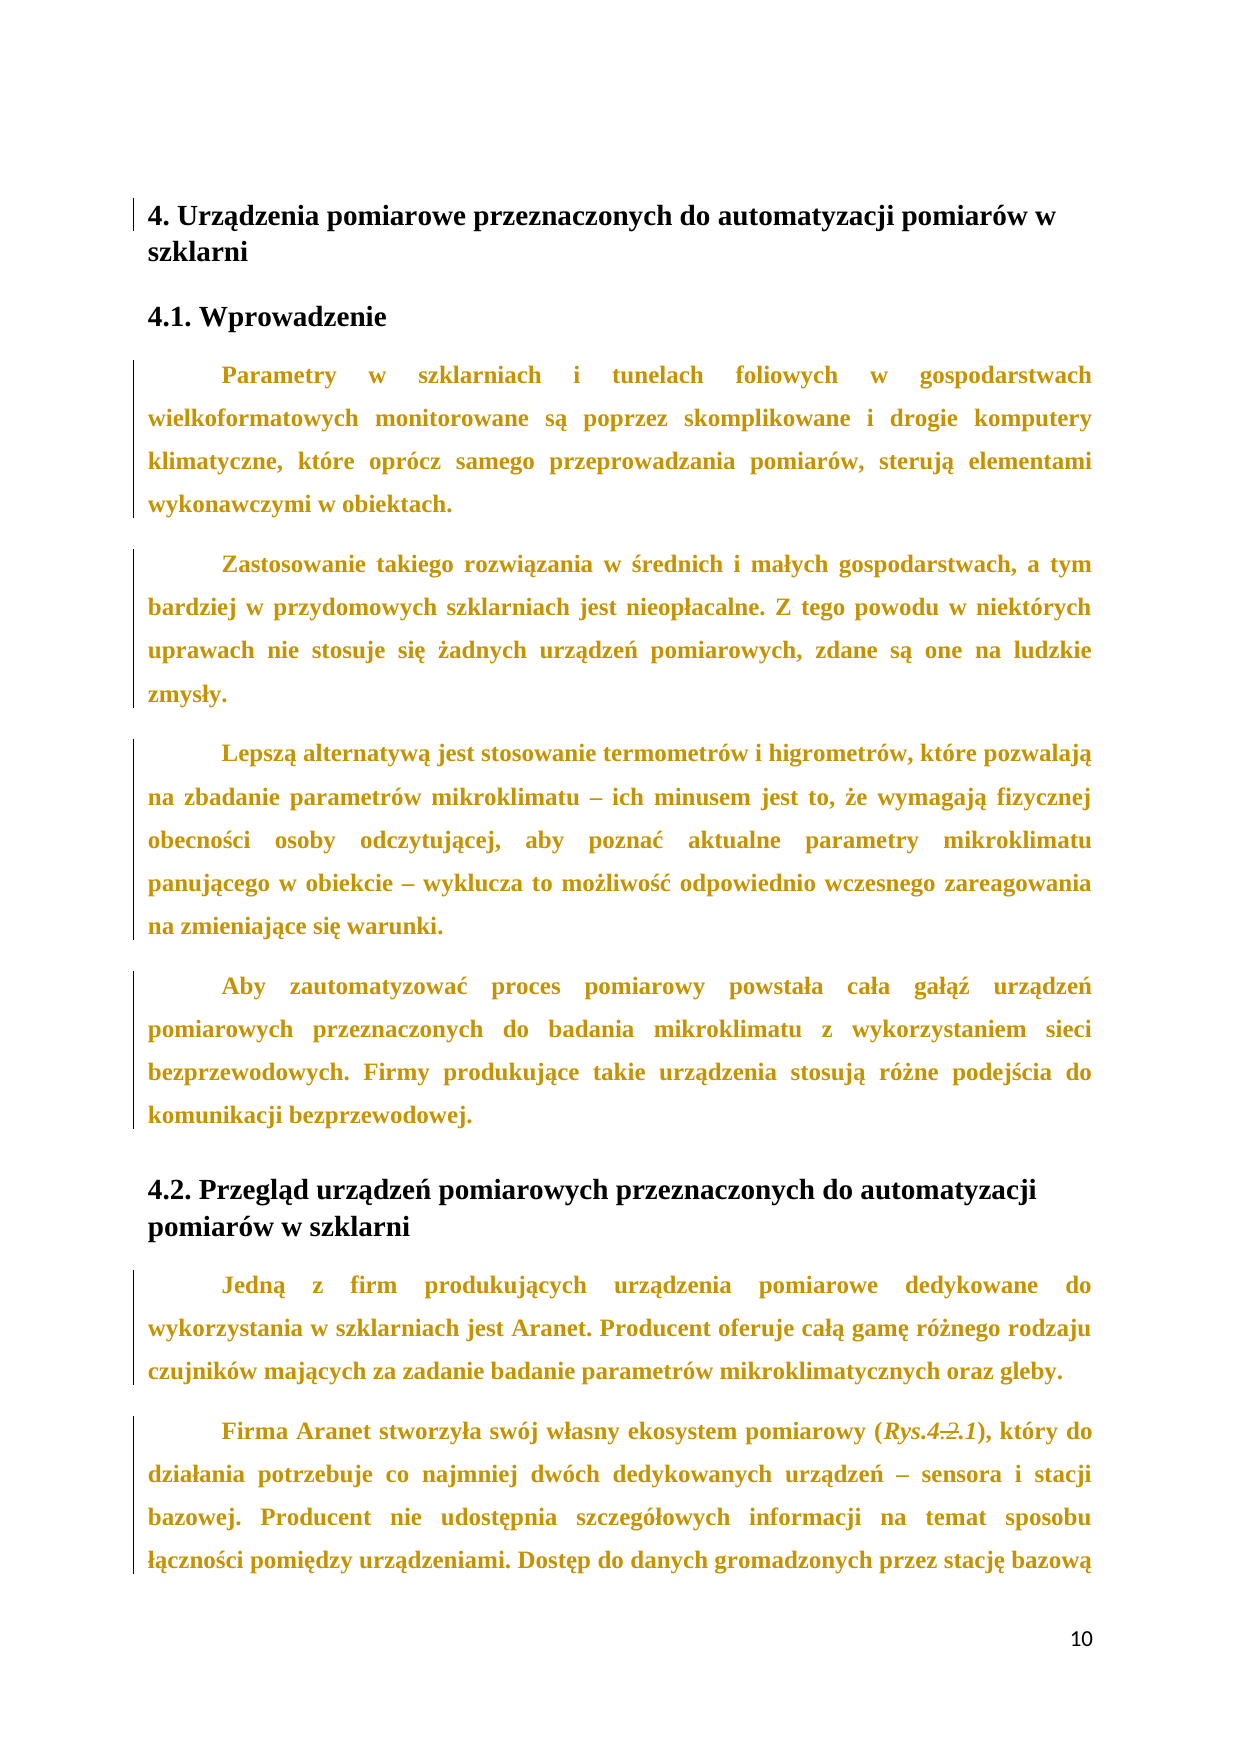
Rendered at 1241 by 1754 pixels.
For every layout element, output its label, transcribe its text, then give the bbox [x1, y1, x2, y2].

text Jedną z firm produkujących urządzenia pomiarowe dedykowane do wykorzystania w szklarniach jest Aranet. Producent oferuje całą gamę różnego rodzaju czujników mających za zadanie badanie parametrów mikroklimatycznych oraz gleby. [148, 1270, 1093, 1385]
subtitle 4.2. Przegląd urządzeń pomiarowych przeznaczonych do automatyzacji pomiarów w szklarni [148, 1172, 1093, 1242]
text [148, 1416, 1093, 1574]
subtitle 4. Urządzenia pomiarowe przeznaczonych do automatyzacji pomiarów w szklarni [148, 198, 1093, 267]
text Parametry w szklarniach i tunelach foliowych w gospodarstwach wielkoformatowych monitorowane są poprzez skomplikowane i drogie komputery klimatyczne, które oprócz samego przeprowadzania pomiarów, sterują elementami wykonawczymi w obiektach. [148, 360, 1093, 518]
text Zastosowanie takiego rozwiązania w średnich i małych gospodarstwach, a tym bardziej w przydomowych szklarniach jest nieopłacalne. Z tego powodu w niektórych uprawach nie stosuje się żadnych urządzeń pomiarowych, zdane są one na ludzkie zmysły. [148, 549, 1093, 707]
subtitle 4.1. Wprowadzenie [148, 299, 1093, 333]
text Aby zautomatyzować proces pomiarowy powstała cała gałąź urządzeń pomiarowych przeznaczonych do badania mikroklimatu z wykorzystaniem sieci bezprzewodowych. Firmy produkujące takie urządzenia stosują różne podejścia do komunikacji bezprzewodowej. [148, 971, 1093, 1129]
text Lepszą alternatywą jest stosowanie termometrów i higrometrów, które pozwalają na zbadanie parametrów mikroklimatu – ich minusem jest to, że wymagają fizycznej obecności osoby odczytującej, aby poznać aktualne parametry mikroklimatu panującego w obiekcie – wyklucza to możliwość odpowiednio wczesnego zareagowania na zmieniające się warunki. [148, 738, 1093, 940]
